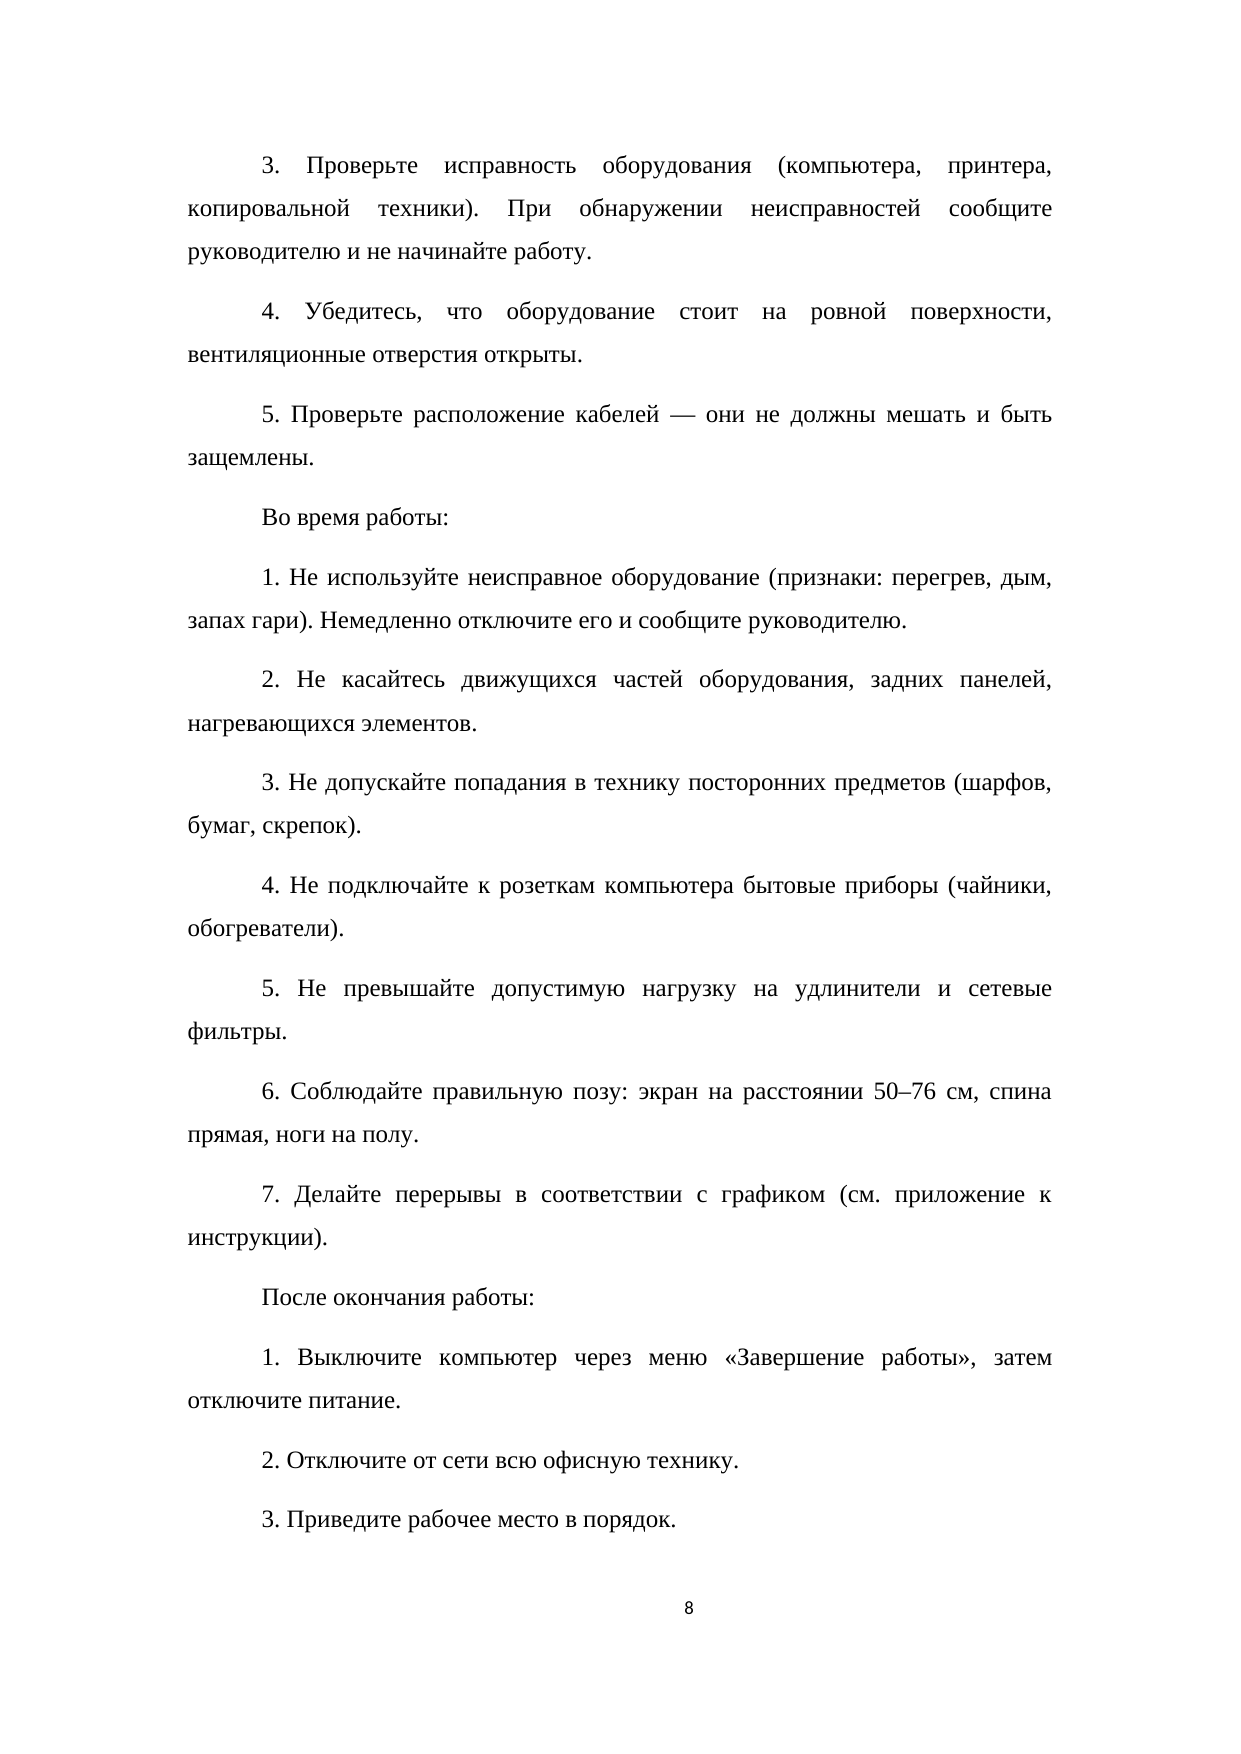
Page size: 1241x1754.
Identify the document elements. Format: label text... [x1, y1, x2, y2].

text 1. Выключите компьютер через меню «Завершение работы», затем отключите питание. [187, 1342, 1053, 1414]
text 1. Не используйте неисправное оборудование (признаки: перегрев, дым, запах гари). Немедленно отключите его и сообщите руководителю. [187, 562, 1053, 633]
text 5. Проверьте расположение кабелей — они не должны мешать и быть защемлены. [187, 399, 1053, 471]
text 5. Не превышайте допустимую нагрузку на удлинители и сетевые фильтры. [187, 973, 1053, 1045]
text 4. Не подключайте к розеткам компьютера бытовые приборы (чайники, обогреватели). [187, 870, 1053, 942]
text После окончания работы: [187, 1282, 1053, 1311]
text 3. Не допускайте попадания в технику посторонних предметов (шарфов, бумаг, скрепок). [187, 767, 1053, 839]
text Во время работы: [187, 502, 1053, 531]
text 7. Делайте перерывы в соответствии с графиком (см. приложение к инструкции). [187, 1179, 1053, 1251]
text 6. Соблюдайте правильную позу: экран на расстоянии 50–76 см, спина прямая, ноги на полу. [187, 1076, 1053, 1148]
text 3. Проверьте исправность оборудования (компьютера, принтера, копировальной техники). При обнаружении неисправностей сообщите руководителю и не начинайте работу. [187, 150, 1053, 265]
text 3. Приведите рабочее место в порядок. [187, 1504, 1053, 1533]
text 2. Не касайтесь движущихся частей оборудования, задних панелей, нагревающихся элементов. [187, 664, 1053, 736]
text 2. Отключите от сети всю офисную технику. [187, 1445, 1053, 1473]
text 4. Убедитесь, что оборудование стоит на ровной поверхности, вентиляционные отверстия открыты. [187, 296, 1053, 368]
